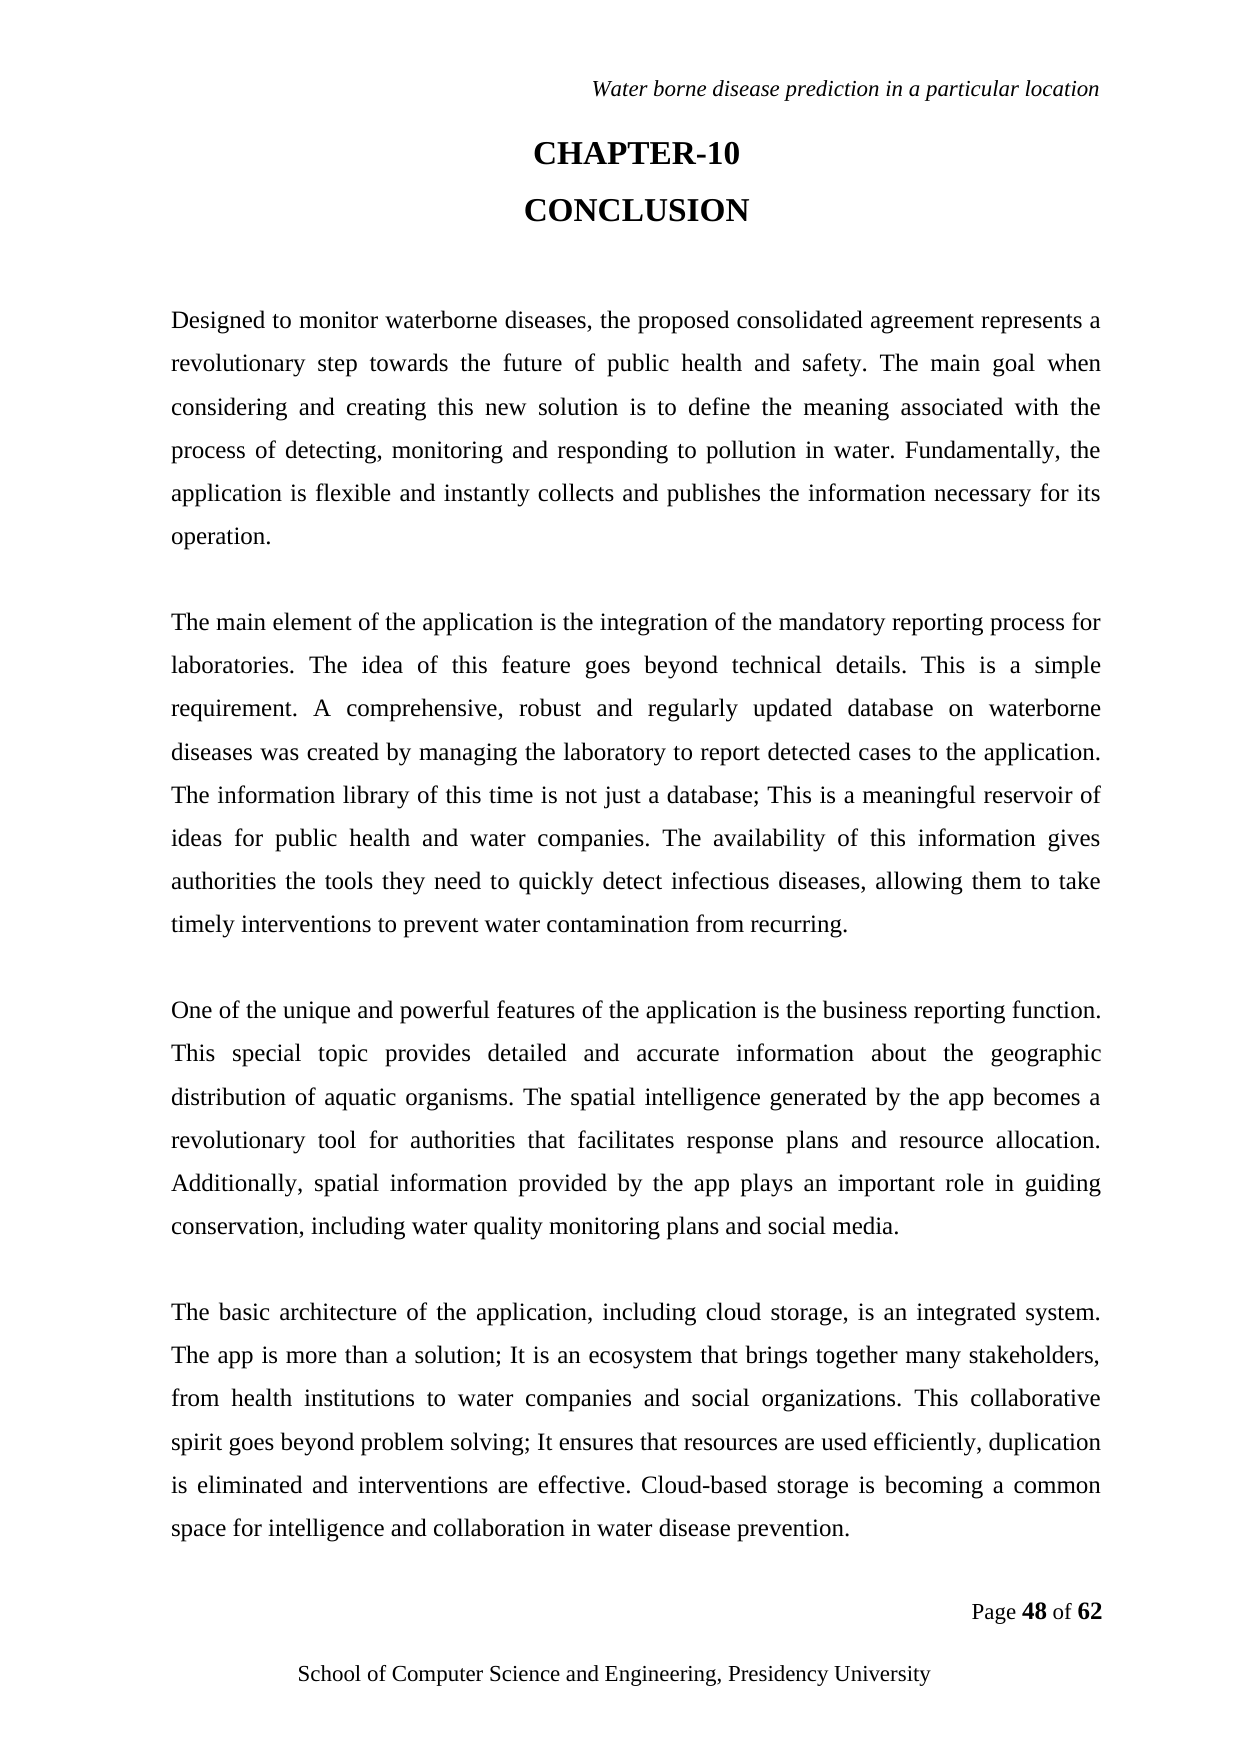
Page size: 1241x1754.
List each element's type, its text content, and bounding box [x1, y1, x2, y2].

text CONCLUSION [171, 190, 1102, 229]
text Designed to monitor waterborne diseases, the proposed consolidated agreement represents a revolutionary step towards the future of public health and safety. The main goal when considering and creating this new solution is to define the meaning associated with the process of detecting, monitoring and responding to pollution in water. Fundamentally, the application is flexible and instantly collects and publishes the information necessary for its operation. [171, 305, 1102, 550]
text The basic architecture of the application, including cloud storage, is an integrated system. The app is more than a solution; It is an ecosystem that brings together many stakeholders, from health institutions to water companies and social organizations. This collaborative spirit goes beyond problem solving; It ensures that resources are used efficiently, duplication is eliminated and interventions are effective. Cloud-based storage is becoming a common space for intelligence and collaboration in water disease prevention. [171, 1297, 1102, 1542]
text One of the unique and powerful features of the application is the business reporting function. This special topic provides detailed and accurate information about the geographic distribution of aquatic organisms. The spatial intelligence generated by the app becomes a revolutionary tool for authorities that facilitates response plans and resource allocation. Additionally, spatial information provided by the app plays an important role in guiding conservation, including water quality monitoring plans and social media. [171, 995, 1102, 1240]
text CHAPTER-10 [171, 133, 1102, 171]
text The main element of the application is the integration of the mandatory reporting process for laboratories. The idea of this feature goes beyond technical details. This is a simple requirement. A comprehensive, robust and regularly updated database on waterborne diseases was created by managing the laboratory to report detected cases to the application. The information library of this time is not just a database; This is a meaningful reservoir of ideas for public health and water companies. The availability of this information gives authorities the tools they need to quickly detect infectious diseases, allowing them to take timely interventions to prevent water contamination from recurring. [171, 607, 1102, 938]
